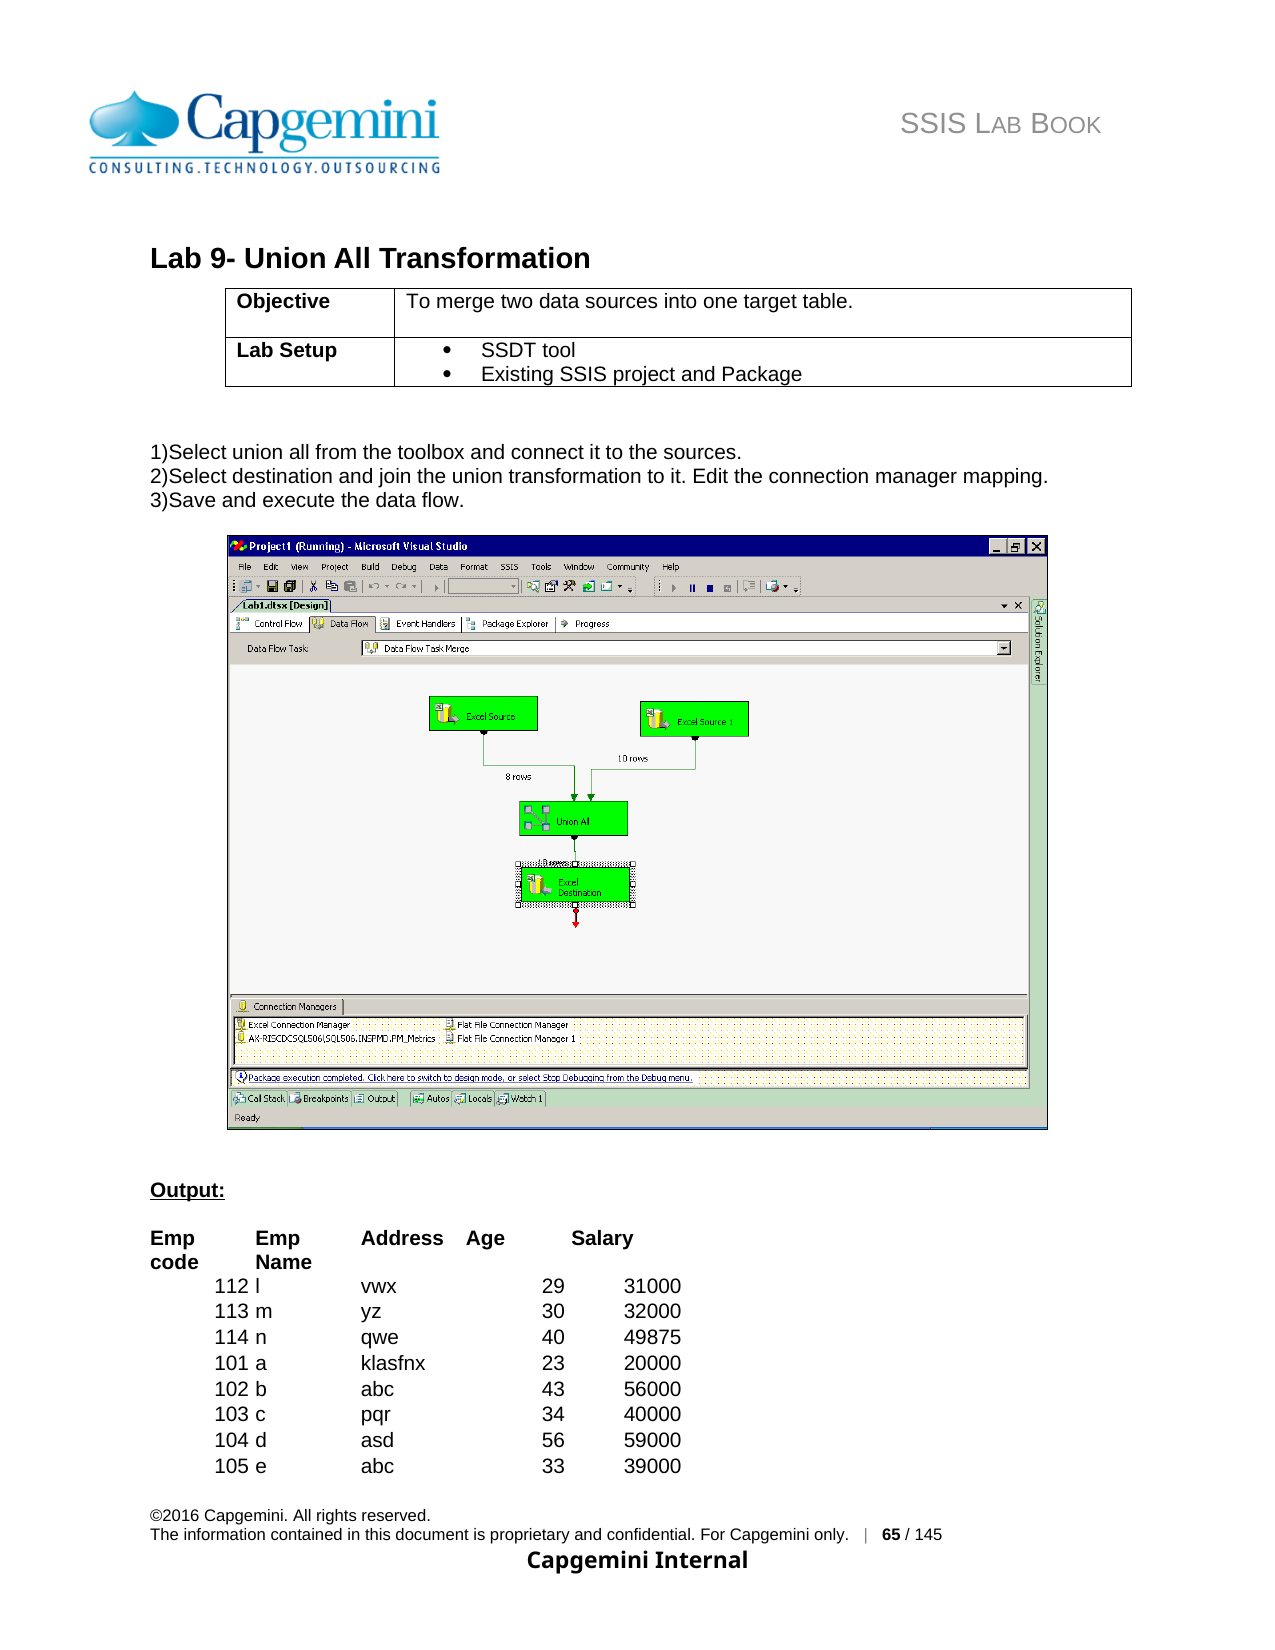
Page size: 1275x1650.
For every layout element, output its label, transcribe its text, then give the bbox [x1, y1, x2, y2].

table_cell vwx [358, 1274, 462, 1299]
title Lab 9- Union All Transformation [150, 242, 1125, 275]
table_cell 49875 [568, 1325, 684, 1351]
table_cell 40 [463, 1325, 568, 1351]
table_cell 40000 [568, 1402, 684, 1428]
table_cell 33 [463, 1454, 568, 1479]
table_cell l [252, 1274, 357, 1299]
table_header Emp Name [252, 1226, 357, 1273]
table_header To merge two data sources into one target table. [395, 289, 1131, 337]
table_header Age [463, 1226, 568, 1273]
table_cell Lab Setup [226, 338, 394, 386]
table_cell m [252, 1299, 357, 1325]
table_header Emp code [147, 1226, 252, 1273]
table_cell 103 [147, 1402, 252, 1428]
picture [87, 89, 443, 177]
table_header Salary [568, 1226, 684, 1273]
table_cell SSDT tool Existing SSIS project and Package [395, 338, 1131, 386]
picture [228, 536, 1047, 1129]
table_cell 29 [463, 1274, 568, 1299]
table_cell 32000 [568, 1299, 684, 1325]
table_cell 114 [147, 1325, 252, 1351]
table_cell 104 [147, 1428, 252, 1453]
table_cell d [252, 1428, 357, 1453]
table_cell 56000 [568, 1376, 684, 1402]
table_cell n [252, 1325, 357, 1351]
table_cell 30 [463, 1299, 568, 1325]
table_cell e [252, 1454, 357, 1479]
table_cell 112 [147, 1274, 252, 1299]
table_cell 39000 [568, 1454, 684, 1479]
table_cell a [252, 1351, 357, 1376]
table_header Objective [226, 289, 394, 337]
table_cell c [252, 1402, 357, 1428]
table_cell 43 [463, 1376, 568, 1402]
table_cell b [252, 1376, 357, 1402]
table_cell klasfnx [358, 1351, 462, 1376]
table_cell 105 [147, 1454, 252, 1479]
table_cell abc [358, 1376, 462, 1402]
table_cell 20000 [568, 1351, 684, 1376]
table_cell 101 [147, 1351, 252, 1376]
text 2)Select destination and join the union transformation to it. Edit the connection manager mapping. [150, 463, 1125, 487]
table_cell asd [358, 1428, 462, 1453]
table_header Address [358, 1226, 462, 1273]
table_cell 102 [147, 1376, 252, 1402]
text Output: [150, 1178, 1125, 1202]
table_cell yz [358, 1299, 462, 1325]
text 3)Save and execute the data flow. [150, 487, 1125, 511]
table_cell 34 [463, 1402, 568, 1428]
table_cell 31000 [568, 1274, 684, 1299]
table_cell 59000 [568, 1428, 684, 1453]
table_cell abc [358, 1454, 462, 1479]
table_cell 56 [463, 1428, 568, 1453]
text 1)Select union all from the toolbox and connect it to the sources. [150, 439, 1125, 463]
table_cell 113 [147, 1299, 252, 1325]
table_cell pqr [358, 1402, 462, 1428]
table_cell qwe [358, 1325, 462, 1351]
table_cell 23 [463, 1351, 568, 1376]
